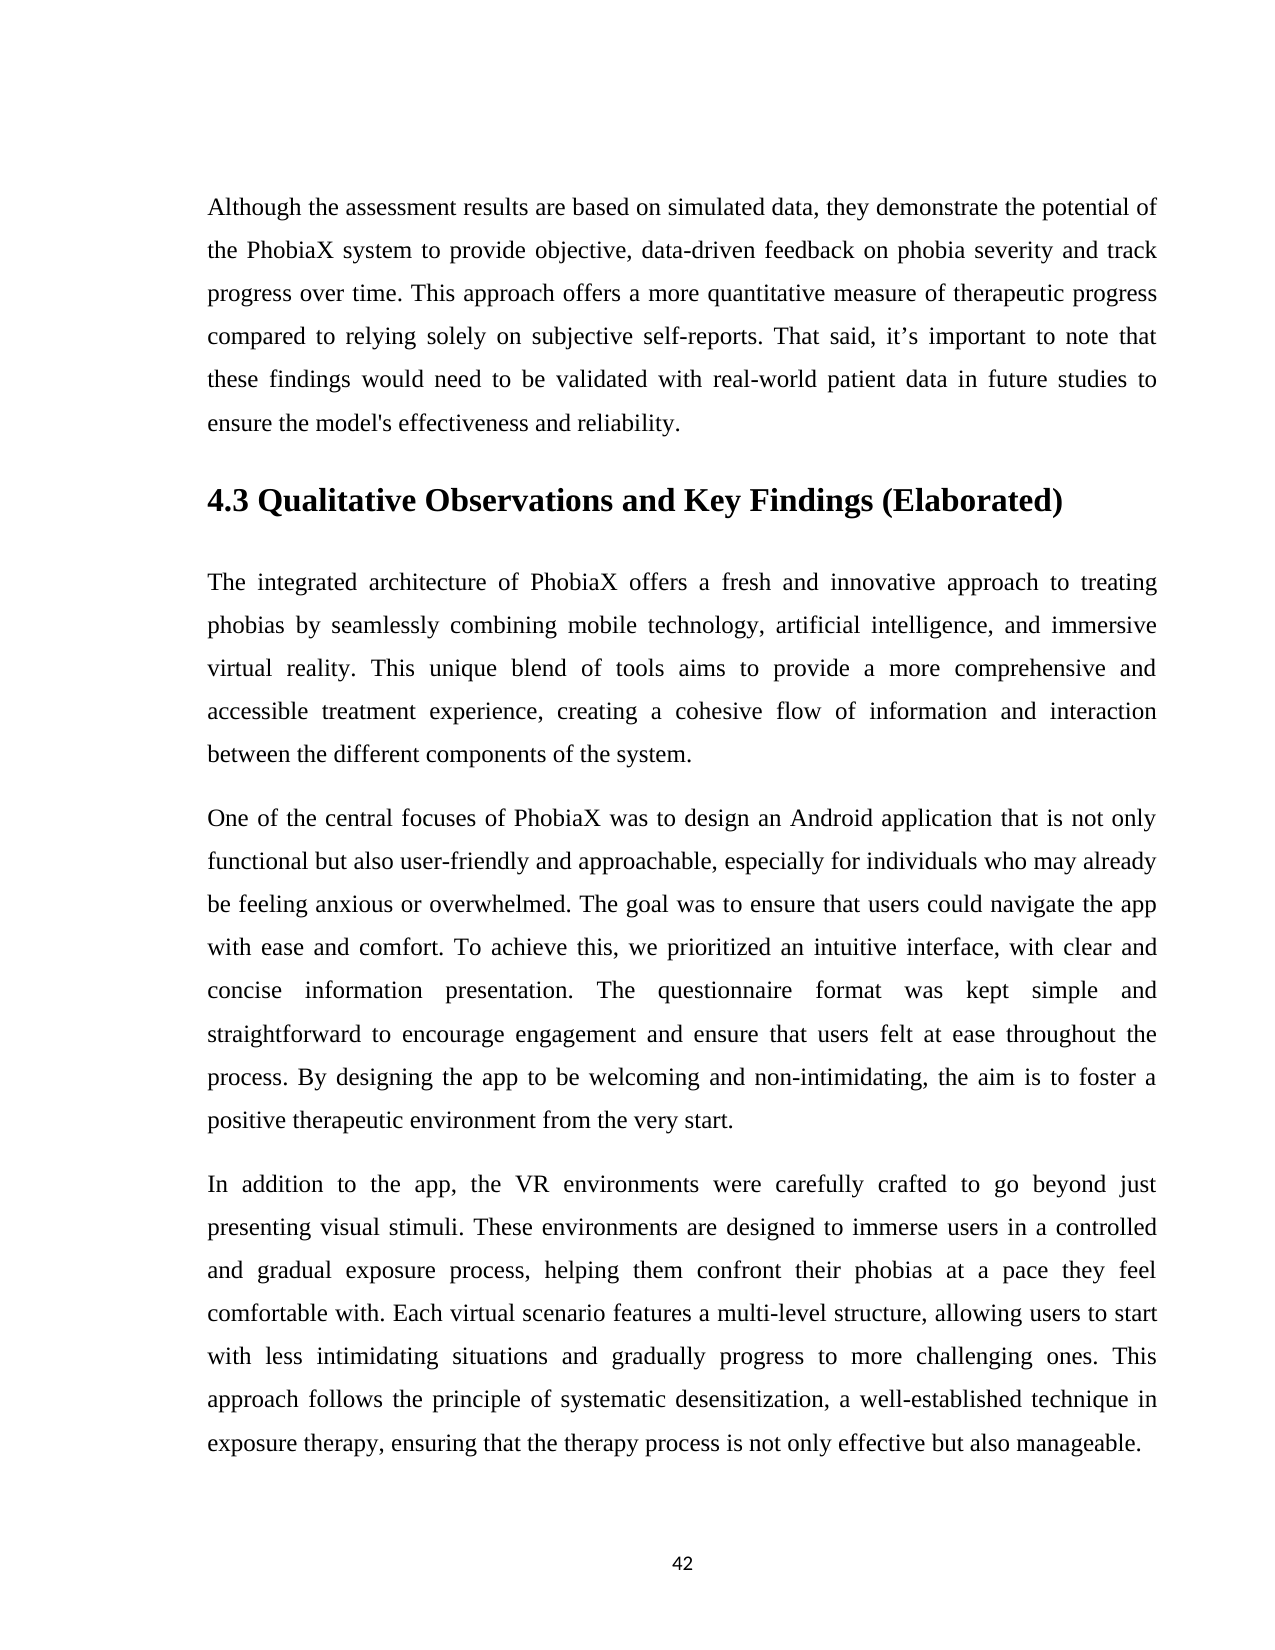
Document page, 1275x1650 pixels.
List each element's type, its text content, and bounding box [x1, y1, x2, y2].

text In addition to the app, the VR environments were carefully crafted to go beyond just presenting visual stimuli. These environments are designed to immerse users in a controlled and gradual exposure process, helping them confront their phobias at a pace they feel comfortable with. Each virtual scenario features a multi-level structure, allowing users to start with less intimidating situations and gradually progress to more challenging ones. This approach follows the principle of systematic desensitization, a well-established technique in exposure therapy, ensuring that the therapy process is not only effective but also manageable. [207, 1169, 1158, 1456]
text 4.3 Qualitative Observations and Key Findings (Elaborated) [207, 480, 1158, 518]
text The integrated architecture of PhobiaX offers a fresh and innovative approach to treating phobias by seamlessly combining mobile technology, artificial intelligence, and immersive virtual reality. This unique blend of tools aims to provide a more comprehensive and accessible treatment experience, creating a cohesive flow of information and interaction between the different components of the system. [207, 567, 1158, 768]
text Although the assessment results are based on simulated data, they demonstrate the potential of the PhobiaX system to provide objective, data-driven feedback on phobia severity and track progress over time. This approach offers a more quantitative measure of therapeutic progress compared to relying solely on subjective self-reports. That said, it’s important to note that these findings would need to be validated with real-world patient data in future studies to ensure the model's effectiveness and reliability. [207, 192, 1158, 436]
text One of the central focuses of PhobiaX was to design an Android application that is not only functional but also user-friendly and approachable, especially for individuals who may already be feeling anxious or overwhelmed. The goal was to ensure that users could navigate the app with ease and comfort. To achieve this, we prioritized an intuitive interface, with clear and concise information presentation. The questionnaire format was kept simple and straightforward to encourage engagement and ensure that users felt at ease throughout the process. By designing the app to be welcoming and non-intimidating, the aim is to foster a positive therapeutic environment from the very start. [207, 803, 1158, 1134]
